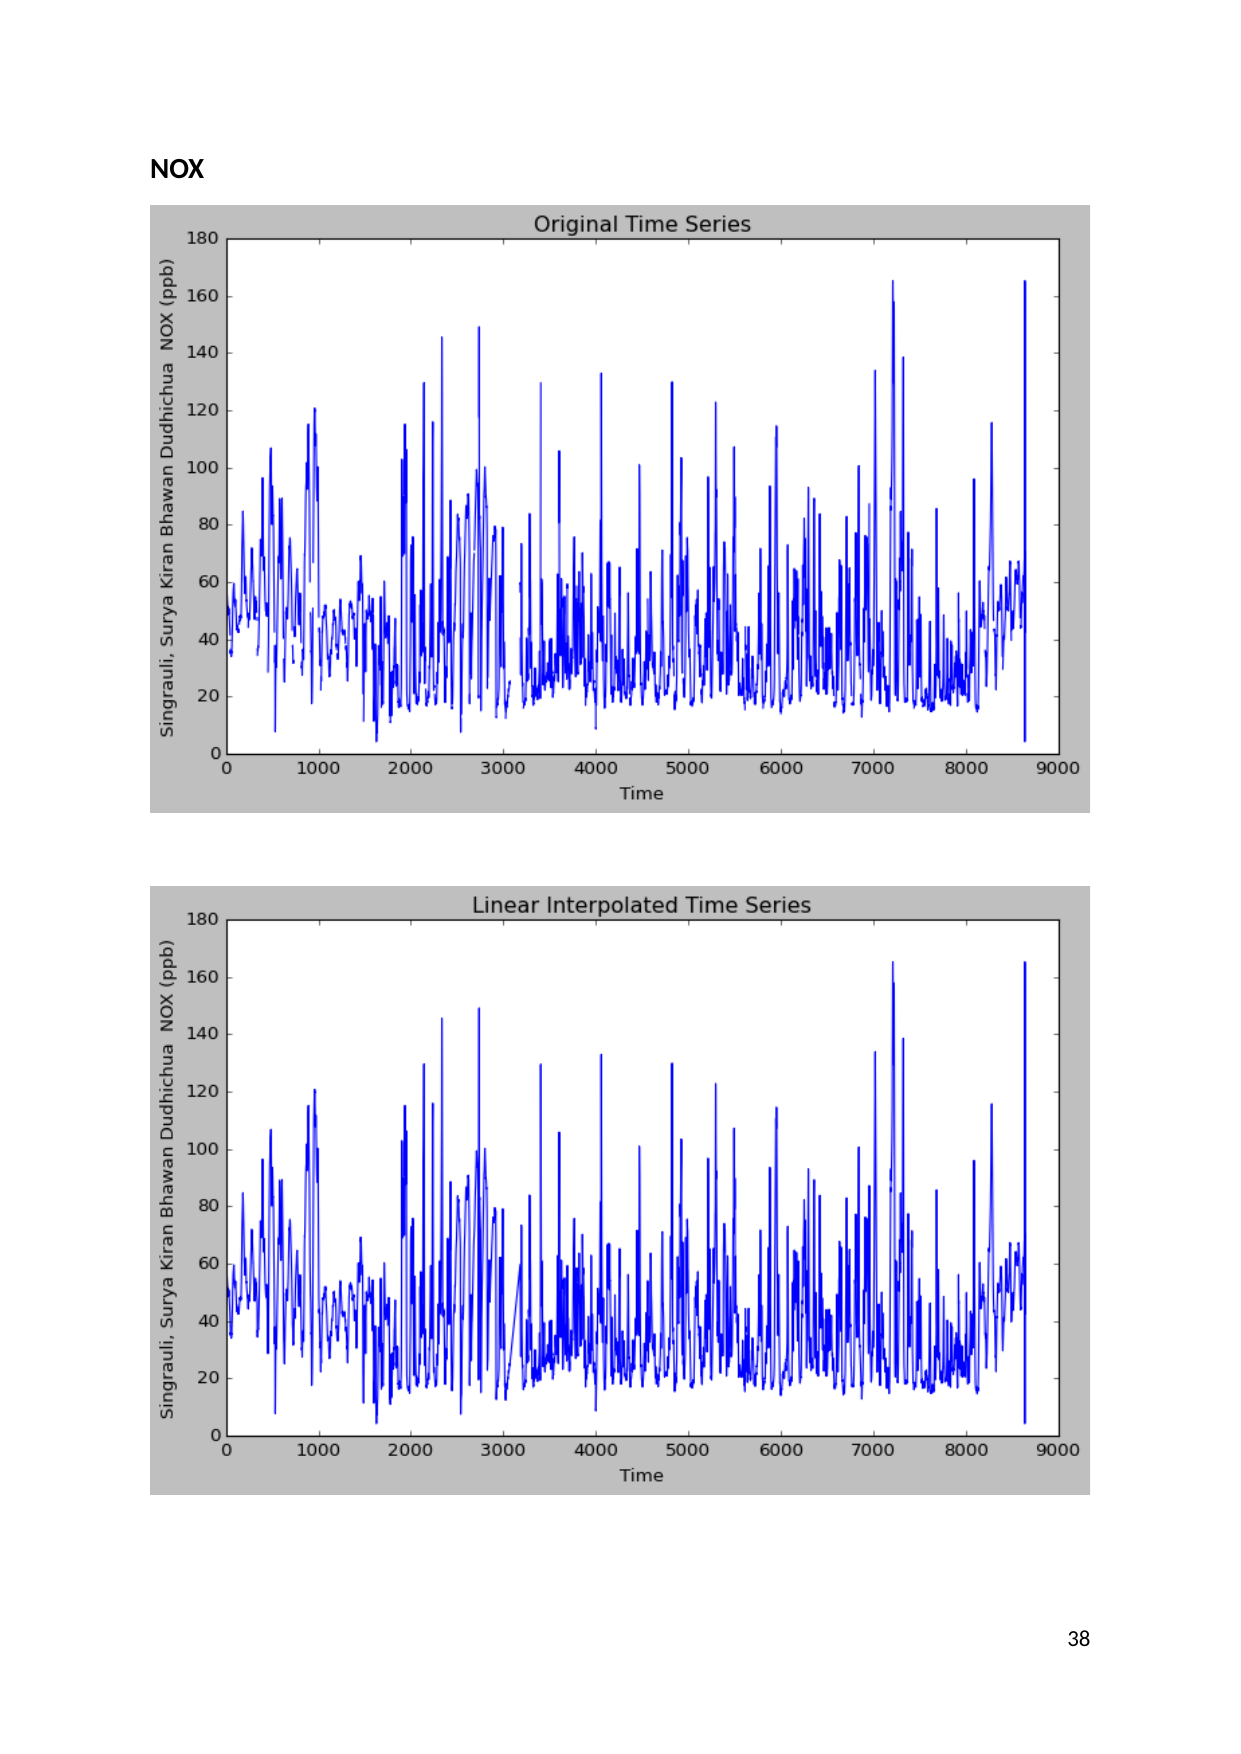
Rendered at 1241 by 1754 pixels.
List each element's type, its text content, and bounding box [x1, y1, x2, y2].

picture [150, 886, 1091, 1495]
picture [150, 205, 1091, 813]
text NOX [150, 150, 1090, 186]
